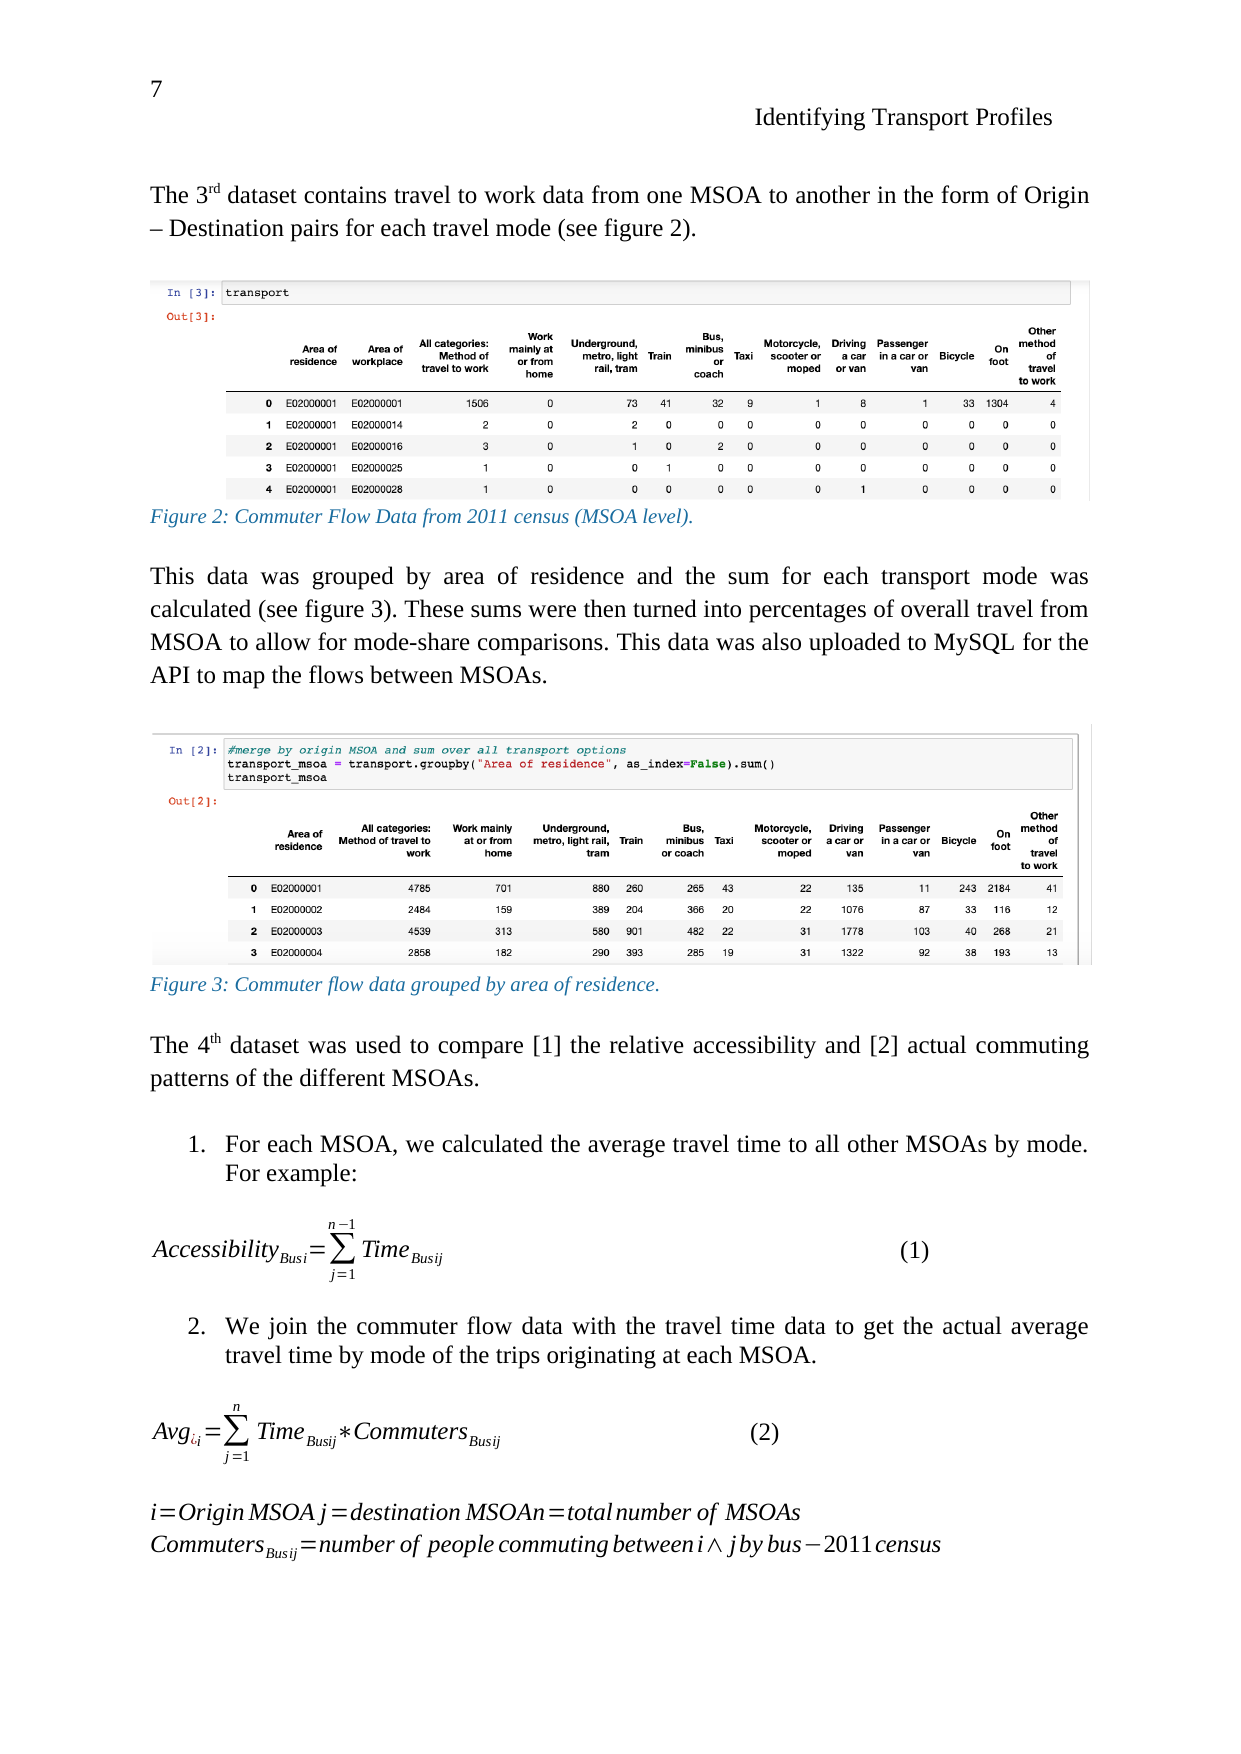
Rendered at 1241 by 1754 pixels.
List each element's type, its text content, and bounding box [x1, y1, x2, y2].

text The 3rd dataset contains travel to work data from one MSOA to another in the form of Origin – Destination pairs for each travel mode (see figure 2). [150, 180, 1090, 242]
picture [152, 724, 1092, 965]
list We join the commuter flow data with the travel time data to get the actual average travel time by mode of the trips originating at each MSOA. [187, 1311, 1090, 1369]
text Figure 2: Commuter Flow Data from 2011 census (MSOA level). [150, 501, 1090, 528]
text The 4th dataset was used to compare [1] the relative accessibility and [2] actual commuting patterns of the different MSOAs. [150, 1030, 1090, 1092]
text (1) [150, 1215, 1090, 1283]
list For each MSOA, we calculated the average travel time to all other MSOAs by mode. For example: [187, 1129, 1090, 1187]
picture [150, 279, 1090, 501]
text (2) [150, 1398, 1090, 1465]
text This data was grouped by area of residence and the sum for each transport mode was calculated (see figure 3). These sums were then turned into percentages of overall travel from MSOA to allow for mode-share comparisons. This data was also uploaded to MySQL for the API to map the flows between MSOAs. [150, 561, 1090, 689]
